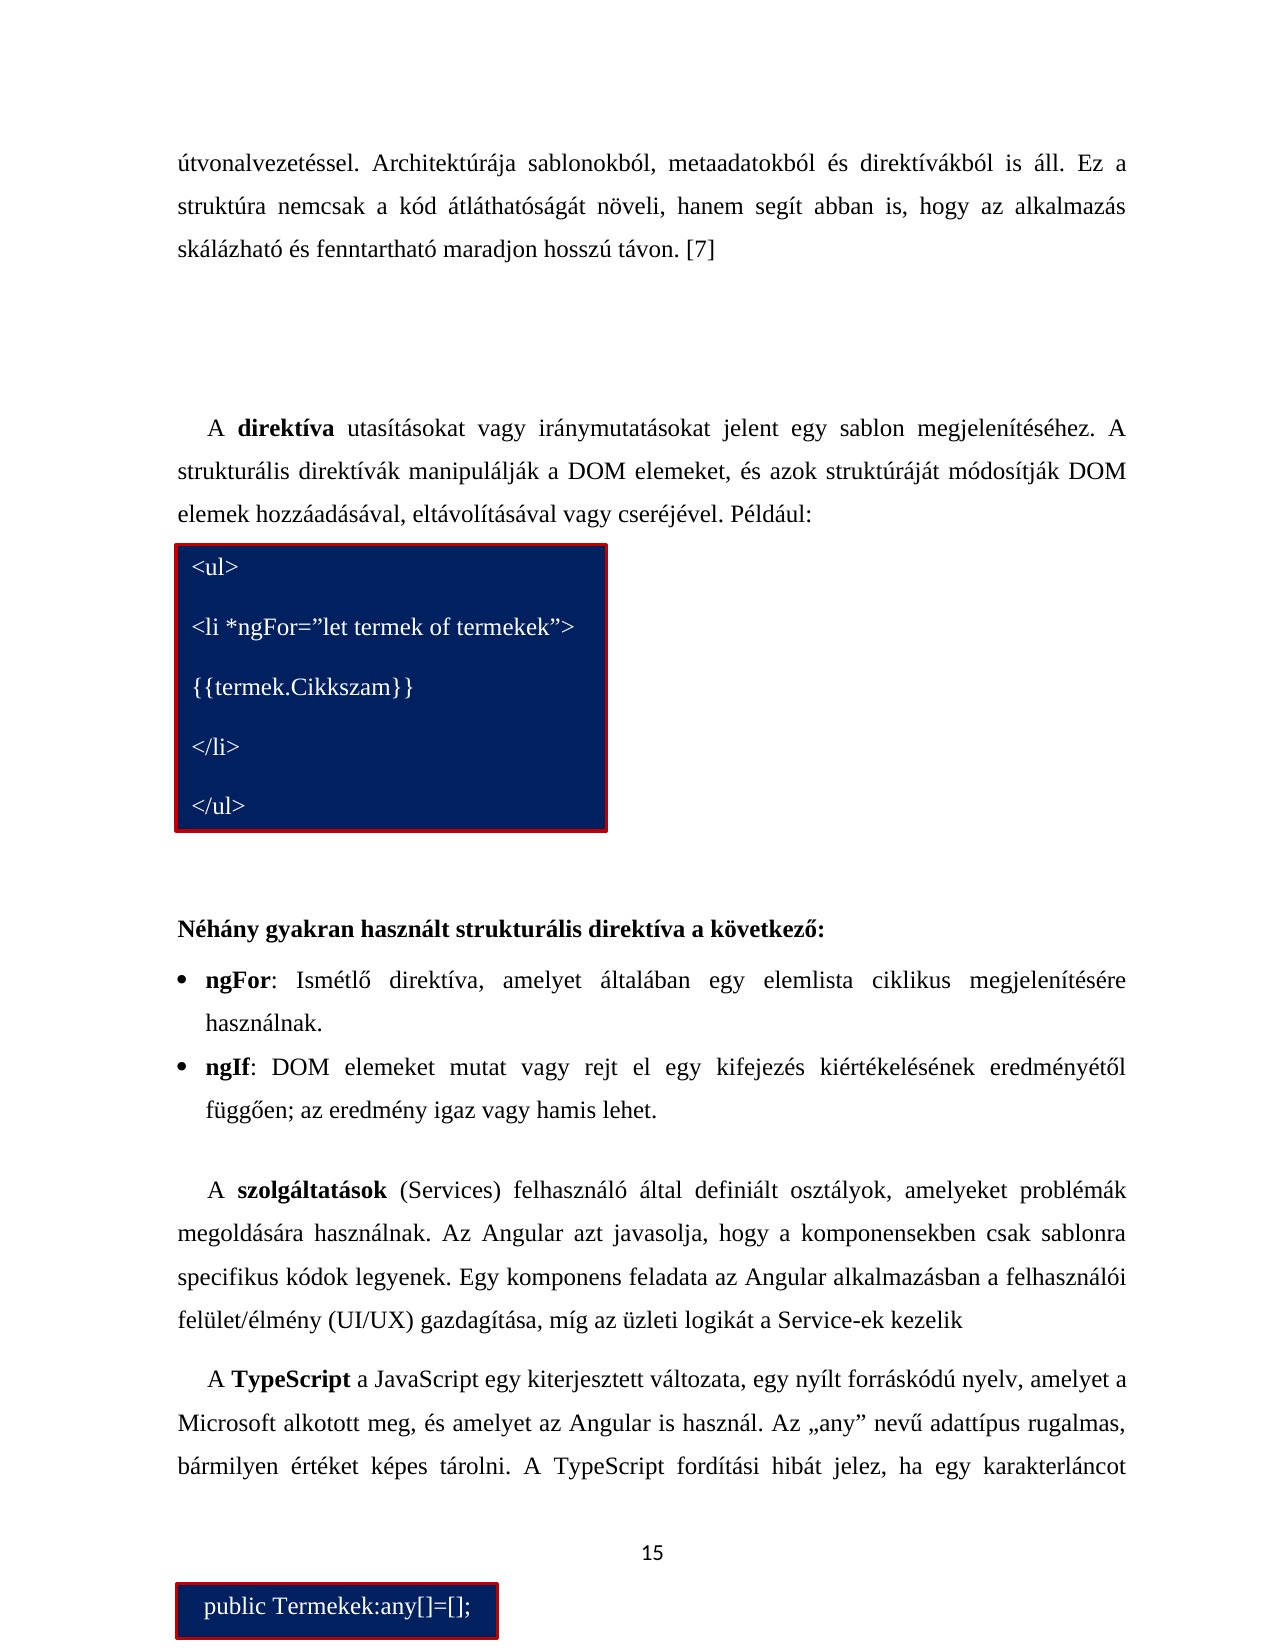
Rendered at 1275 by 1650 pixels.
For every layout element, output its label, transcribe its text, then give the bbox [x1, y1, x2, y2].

text Néhány gyakran használt strukturális direktíva a következő: [177, 914, 1127, 943]
list ngIf: DOM elemeket mutat vagy rejt el egy kifejezés kiértékelésének eredményétől függően; az eredmény igaz vagy hamis lehet. [177, 1052, 1127, 1123]
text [177, 148, 1127, 263]
list ngFor: Ismétlő direktíva, amelyet általában egy elemlista ciklikus megjelenítésére használnak. [177, 965, 1127, 1037]
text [177, 1364, 1127, 1479]
text A direktíva utasításokat vagy iránymutatásokat jelent egy sablon megjelenítéséhez. A strukturális direktívák manipulálják a DOM elemeket, és azok struktúráját módosítják DOM elemek hozzáadásával, eltávolításával vagy cseréjével. Például: [177, 413, 1127, 528]
text A szolgáltatások (Services) felhasználó által definiált osztályok, amelyeket problémák megoldására használnak. Az Angular azt javasolja, hogy a komponensekben csak sablonra specifikus kódok legyenek. Egy komponens feladata az Angular alkalmazásban a felhasználói felület/élmény (UI/UX) gazdagítása, míg az üzleti logikát a Service-ek kezelik [177, 1175, 1127, 1333]
